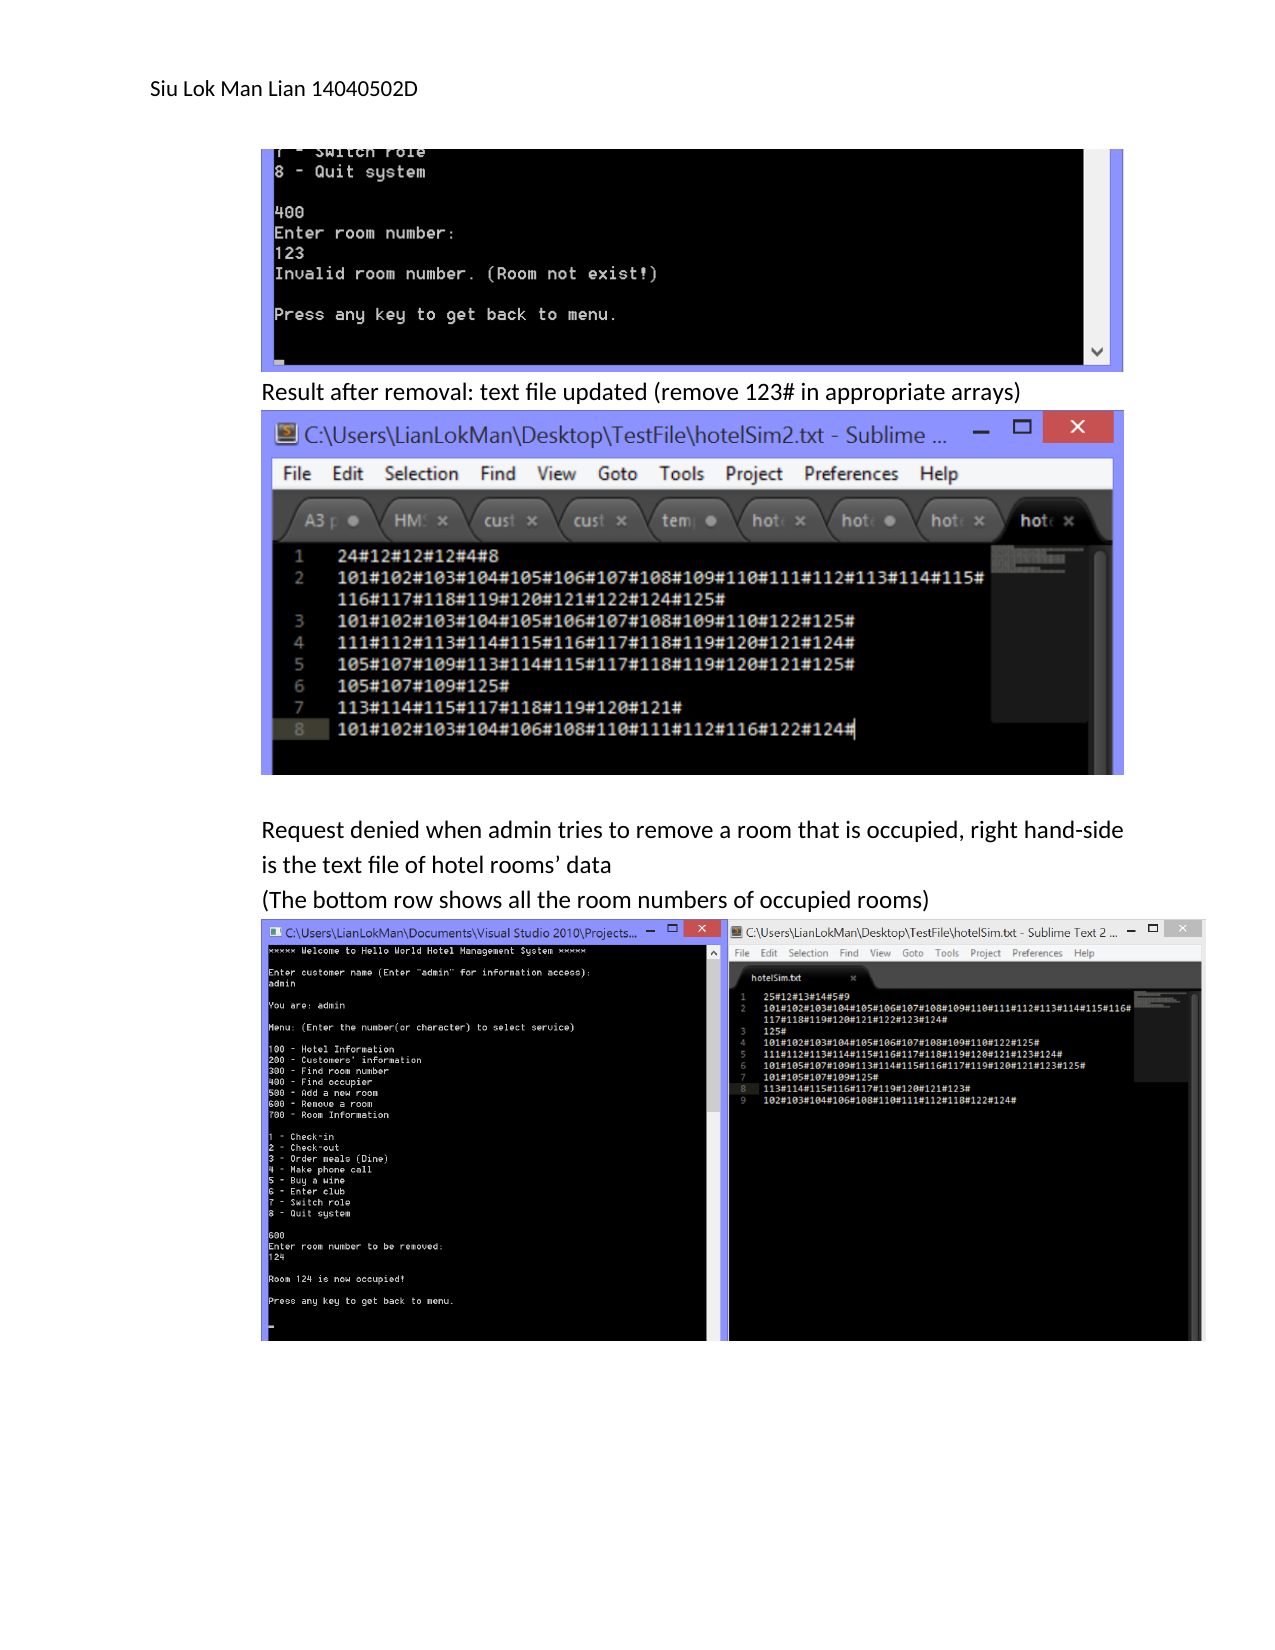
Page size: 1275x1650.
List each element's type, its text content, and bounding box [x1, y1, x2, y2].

list Request denied when admin tries to remove a room that is occupied, right hand-side is the text file of hotel rooms’ data [261, 814, 1125, 880]
list Result after removal: text file updated (remove 123# in appropriate arrays) [261, 376, 1125, 407]
picture [261, 919, 1206, 1341]
picture [261, 149, 1124, 372]
picture [261, 410, 1124, 775]
list (The bottom row shows all the room numbers of occupied rooms) [261, 884, 1125, 915]
